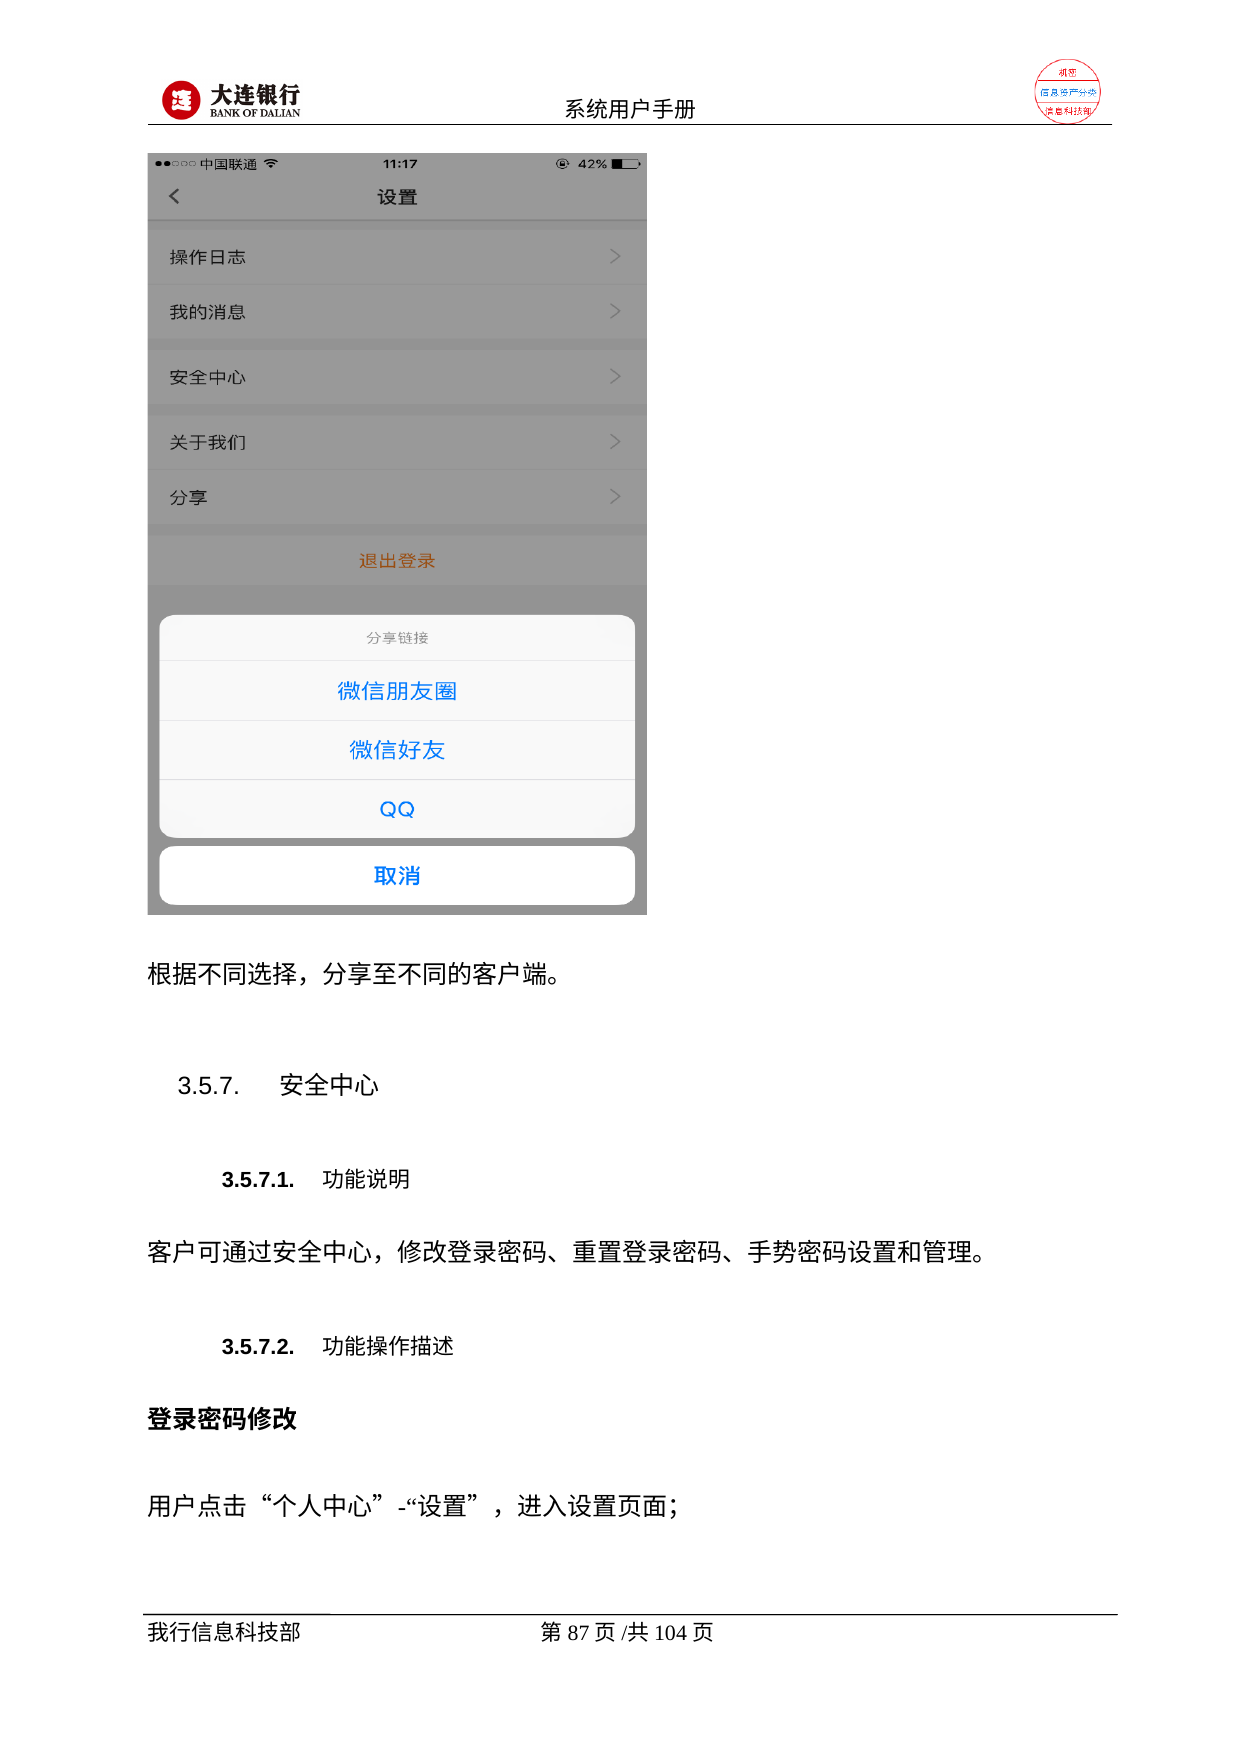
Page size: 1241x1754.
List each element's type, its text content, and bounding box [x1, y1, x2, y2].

text 客户可通过安全中心，修改登录密码、重置登录密码、手势密码设置和管理。 [148, 1217, 1112, 1285]
subtitle 功能操作描述 [222, 1328, 1112, 1362]
text 用户点击“个人中心”-“设置”，进入设置页面； [148, 1470, 1112, 1538]
picture [1026, 125, 1108, 131]
subtitle 安全中心 [177, 1050, 1112, 1118]
text 登录密码修改 [148, 1384, 1112, 1452]
subtitle 功能说明 [222, 1161, 1112, 1195]
picture [1026, 51, 1108, 124]
text 根据不同选择，分享至不同的客户端。 [148, 939, 1112, 1007]
picture [161, 79, 304, 121]
picture [147, 153, 647, 915]
